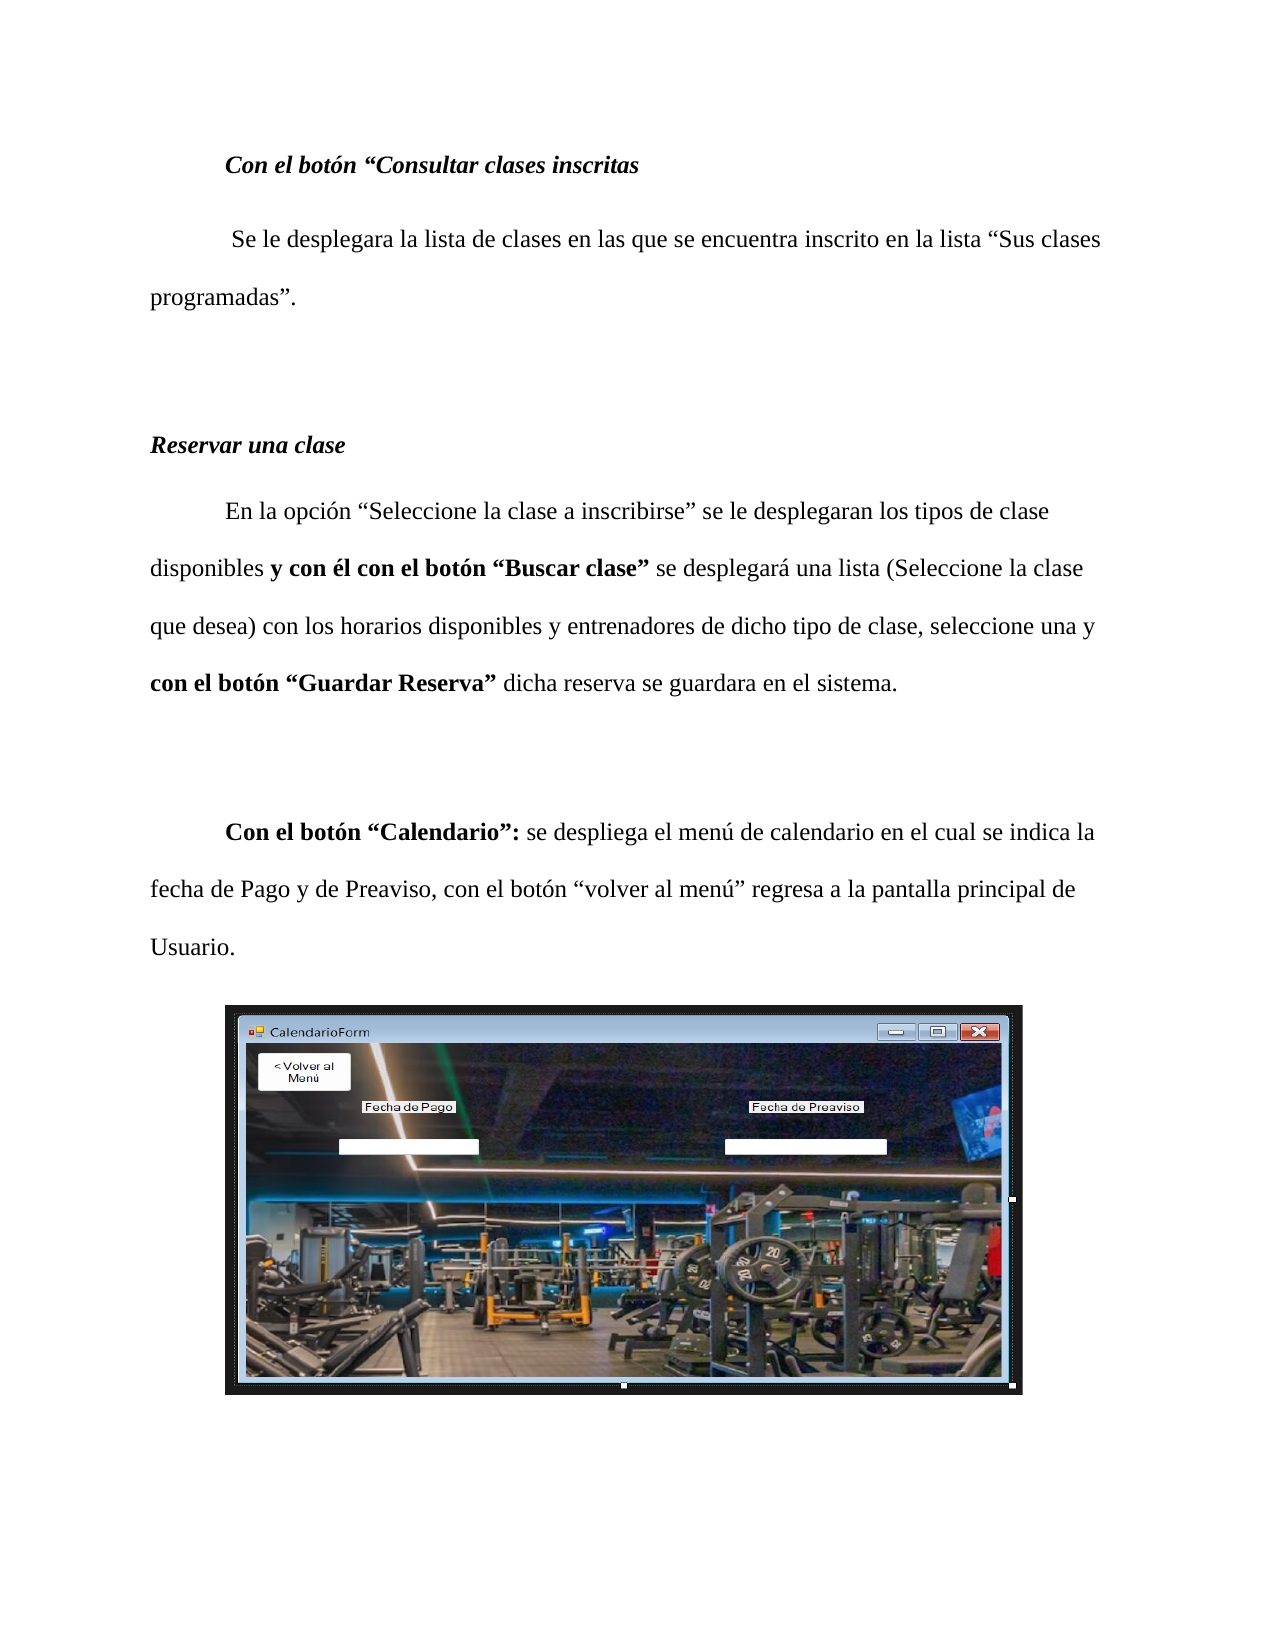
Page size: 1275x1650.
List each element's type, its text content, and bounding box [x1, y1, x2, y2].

text Con el botón “Consultar clases inscritas [150, 150, 1125, 179]
text En la opción “Seleccione la clase a inscribirse” se le desplegaran los tipos de clase disponibles y con él con el botón “Buscar clase” se desplegará una lista (Seleccione la clase que desea) con los horarios disponibles y entrenadores de dicho tipo de clase, seleccione una y con el botón “Guardar Reserva” dicha reserva se guardara en el sistema. [150, 496, 1125, 697]
subtitle Reservar una clase [150, 430, 1125, 459]
text Con el botón “Calendario”: se despliega el menú de calendario en el cual se indica la fecha de Pago y de Preaviso, con el botón “volver al menú” regresa a la pantalla principal de Usuario. [150, 817, 1125, 960]
picture [225, 1005, 1023, 1395]
text Se le desplegara la lista de clases en las que se encuentra inscrito en la lista “Sus clases programadas”. [150, 224, 1125, 310]
